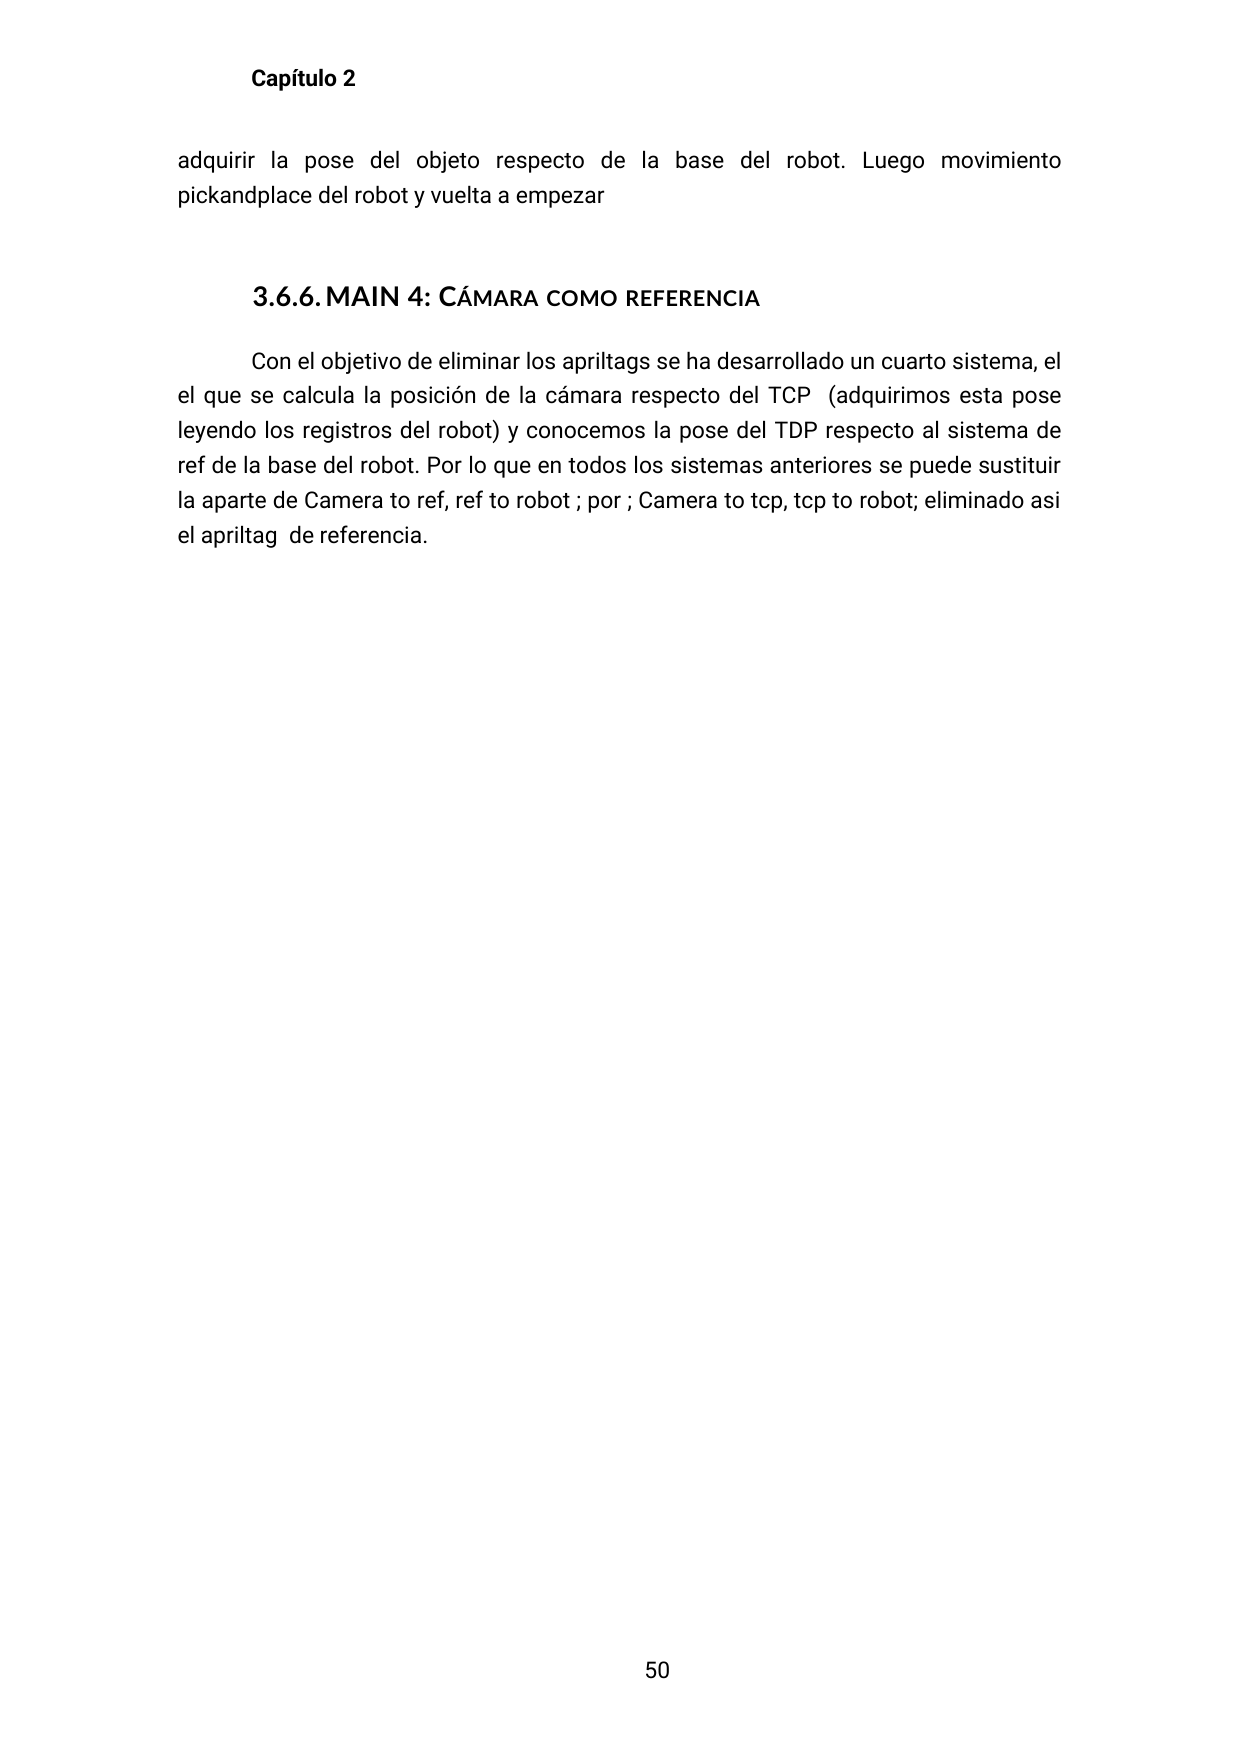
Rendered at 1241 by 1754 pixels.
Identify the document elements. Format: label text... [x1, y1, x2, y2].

text Con el objetivo de eliminar los apriltags se ha desarrollado un cuarto sistema, el el que se calcula la posición de la cámara respecto del TCP (adquirimos esta pose leyendo los registros del robot) y conocemos la pose del TDP respecto al sistema de ref de la base del robot. Por lo que en todos los sistemas anteriores se puede sustituir la aparte de Camera to ref, ref to robot ; por ; Camera to tcp, tcp to robot; eliminado asi el apriltag de referencia. [177, 348, 1063, 549]
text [177, 148, 1063, 209]
subtitle MAIN 4: Cámara como referencia [252, 280, 1063, 312]
